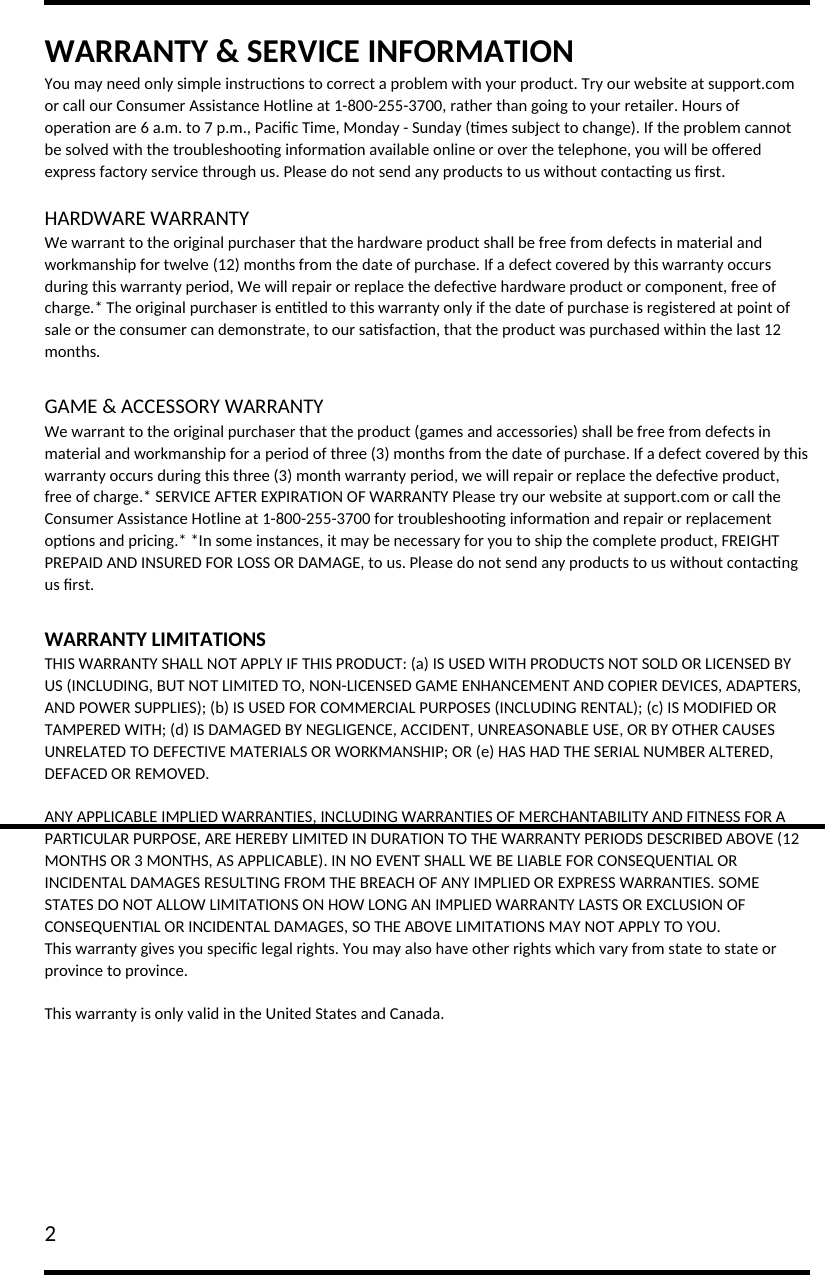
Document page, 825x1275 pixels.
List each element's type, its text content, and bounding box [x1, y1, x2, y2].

text We warrant to the original purchaser that the hardware product shall be free from defects in material and workmanship for twelve (12) months from the date of purchase. If a defect covered by this warranty occurs during this warranty period, We will repair or replace the defective hardware product or component, free of charge.* The original purchaser is entitled to this warranty only if the date of purchase is registered at point of sale or the consumer can demonstrate, to our satisfaction, that the product was purchased within the last 12 months. [44, 232, 810, 362]
text This warranty is only valid in the United States and Canada. [44, 1004, 810, 1024]
text You may need only simple instructions to correct a problem with your product. Try our website at support.com or call our Consumer Assistance Hotline at 1-800-255-3700, rather than going to your retailer. Hours of operation are 6 a.m. to 7 p.m., Pacific Time, Monday - Sunday (times subject to change). If the problem cannot be solved with the troubleshooting information available online or over the telephone, you will be offered express factory service through us. Please do not send any products to us without contacting us first. [44, 73, 810, 181]
text HARDWARE WARRANTY [44, 205, 810, 230]
text GAME & ACCESSORY WARRANTY [44, 394, 810, 419]
text WARRANTY & SERVICE INFORMATION [44, 29, 810, 70]
text ANY APPLICABLE IMPLIED WARRANTIES, INCLUDING WARRANTIES OF MERCHANTABILITY AND FITNESS FOR A PARTICULAR PURPOSE, ARE HEREBY LIMITED IN DURATION TO THE WARRANTY PERIODS DESCRIBED ABOVE (12 MONTHS OR 3 MONTHS, AS APPLICABLE). IN NO EVENT SHALL WE BE LIABLE FOR CONSEQUENTIAL OR INCIDENTAL DAMAGES RESULTING FROM THE BREACH OF ANY IMPLIED OR EXPRESS WARRANTIES. SOME STATES DO NOT ALLOW LIMITATIONS ON HOW LONG AN IMPLIED WARRANTY LASTS OR EXCLUSION OF CONSEQUENTIAL OR INCIDENTAL DAMAGES, SO THE ABOVE LIMITATIONS MAY NOT APPLY TO YOU. [44, 829, 810, 936]
text THIS WARRANTY SHALL NOT APPLY IF THIS PRODUCT: (a) IS USED WITH PRODUCTS NOT SOLD OR LICENSED BY US (INCLUDING, BUT NOT LIMITED TO, NON-LICENSED GAME ENHANCEMENT AND COPIER DEVICES, ADAPTERS, AND POWER SUPPLIES); (b) IS USED FOR COMMERCIAL PURPOSES (INCLUDING RENTAL); (c) IS MODIFIED OR TAMPERED WITH; (d) IS DAMAGED BY NEGLIGENCE, ACCIDENT, UNREASONABLE USE, OR BY OTHER CAUSES UNRELATED TO DEFECTIVE MATERIALS OR WORKMANSHIP; OR (e) HAS HAD THE SERIAL NUMBER ALTERED, DEFACED OR REMOVED. [44, 654, 810, 783]
text WARRANTY LIMITATIONS [44, 626, 810, 652]
text This warranty gives you specific legal rights. You may also have other rights which vary from state to state or province to province. [44, 938, 810, 980]
text We warrant to the original purchaser that the product (games and accessories) shall be free from defects in material and workmanship for a period of three (3) months from the date of purchase. If a defect covered by this warranty occurs during this three (3) month warranty period, we will repair or replace the defective product, free of charge.* SERVICE AFTER EXPIRATION OF WARRANTY Please try our website at support.com or call the Consumer Assistance Hotline at 1-800-255-3700 for troubleshooting information and repair or replacement options and pricing.* *In some instances, it may be necessary for you to ship the complete product, FREIGHT PREPAID AND INSURED FOR LOSS OR DAMAGE, to us. Please do not send any products to us without contacting us first. [44, 421, 810, 594]
